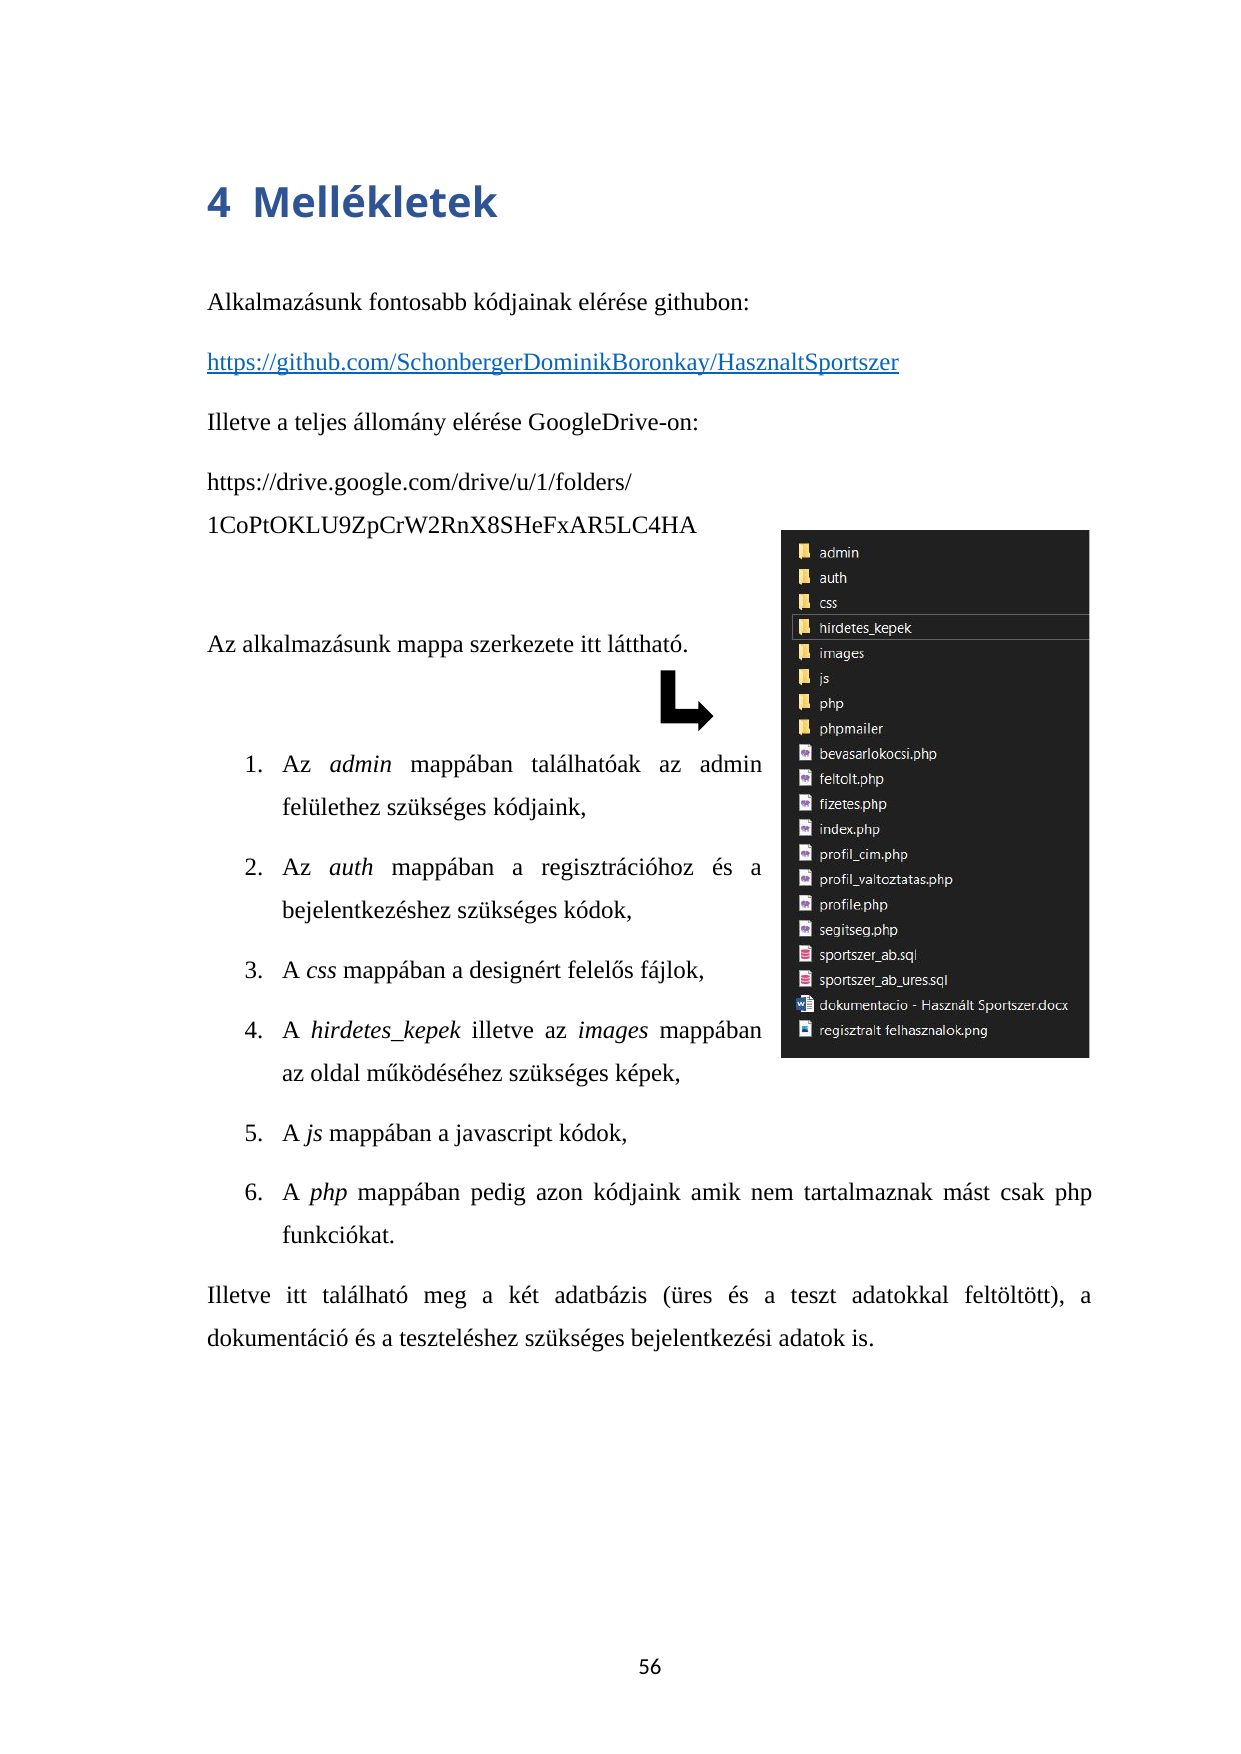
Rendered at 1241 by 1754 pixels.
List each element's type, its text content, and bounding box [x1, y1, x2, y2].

list A js mappában a javascript kódok, [244, 1118, 1092, 1146]
text Illetve a teljes állomány elérése GoogleDrive-on: [207, 407, 1092, 436]
list Az auth mappában a regisztrációhoz és a bejelentkezéshez szükséges kódok, [244, 852, 780, 924]
list A php mappában pedig azon kódjaink amik nem tartalmaznak mást csak php funkciókat. [244, 1177, 1092, 1249]
subtitle Mellékletek [207, 173, 1092, 229]
list Az admin mappában találhatóak az admin felülethez szükséges kódjaink, [244, 749, 780, 821]
text Illetve itt található meg a két adatbázis (üres és a teszt adatokkal feltöltött), a dokumentáció és a teszteléshez szükséges bejelentkezési adatok is. [207, 1280, 1092, 1352]
list A hirdetes_kepek illetve az images mappában az oldal működéséhez szükséges képek, [244, 1015, 1092, 1087]
list A css mappában a designért felelős fájlok, [244, 955, 780, 984]
text Alkalmazásunk fontosabb kódjainak elérése githubon: [207, 287, 1092, 316]
text Az alkalmazásunk mappa szerkezete itt láttható. [207, 629, 780, 658]
text https://drive.google.com/drive/u/1/folders/1CoPtOKLU9ZpCrW2RnX8SHeFxAR5LC4HA [207, 467, 1092, 539]
picture [780, 530, 1089, 1055]
text https://github.com/SchonbergerDominikBoronkay/HasznaltSportszer [207, 347, 1092, 376]
